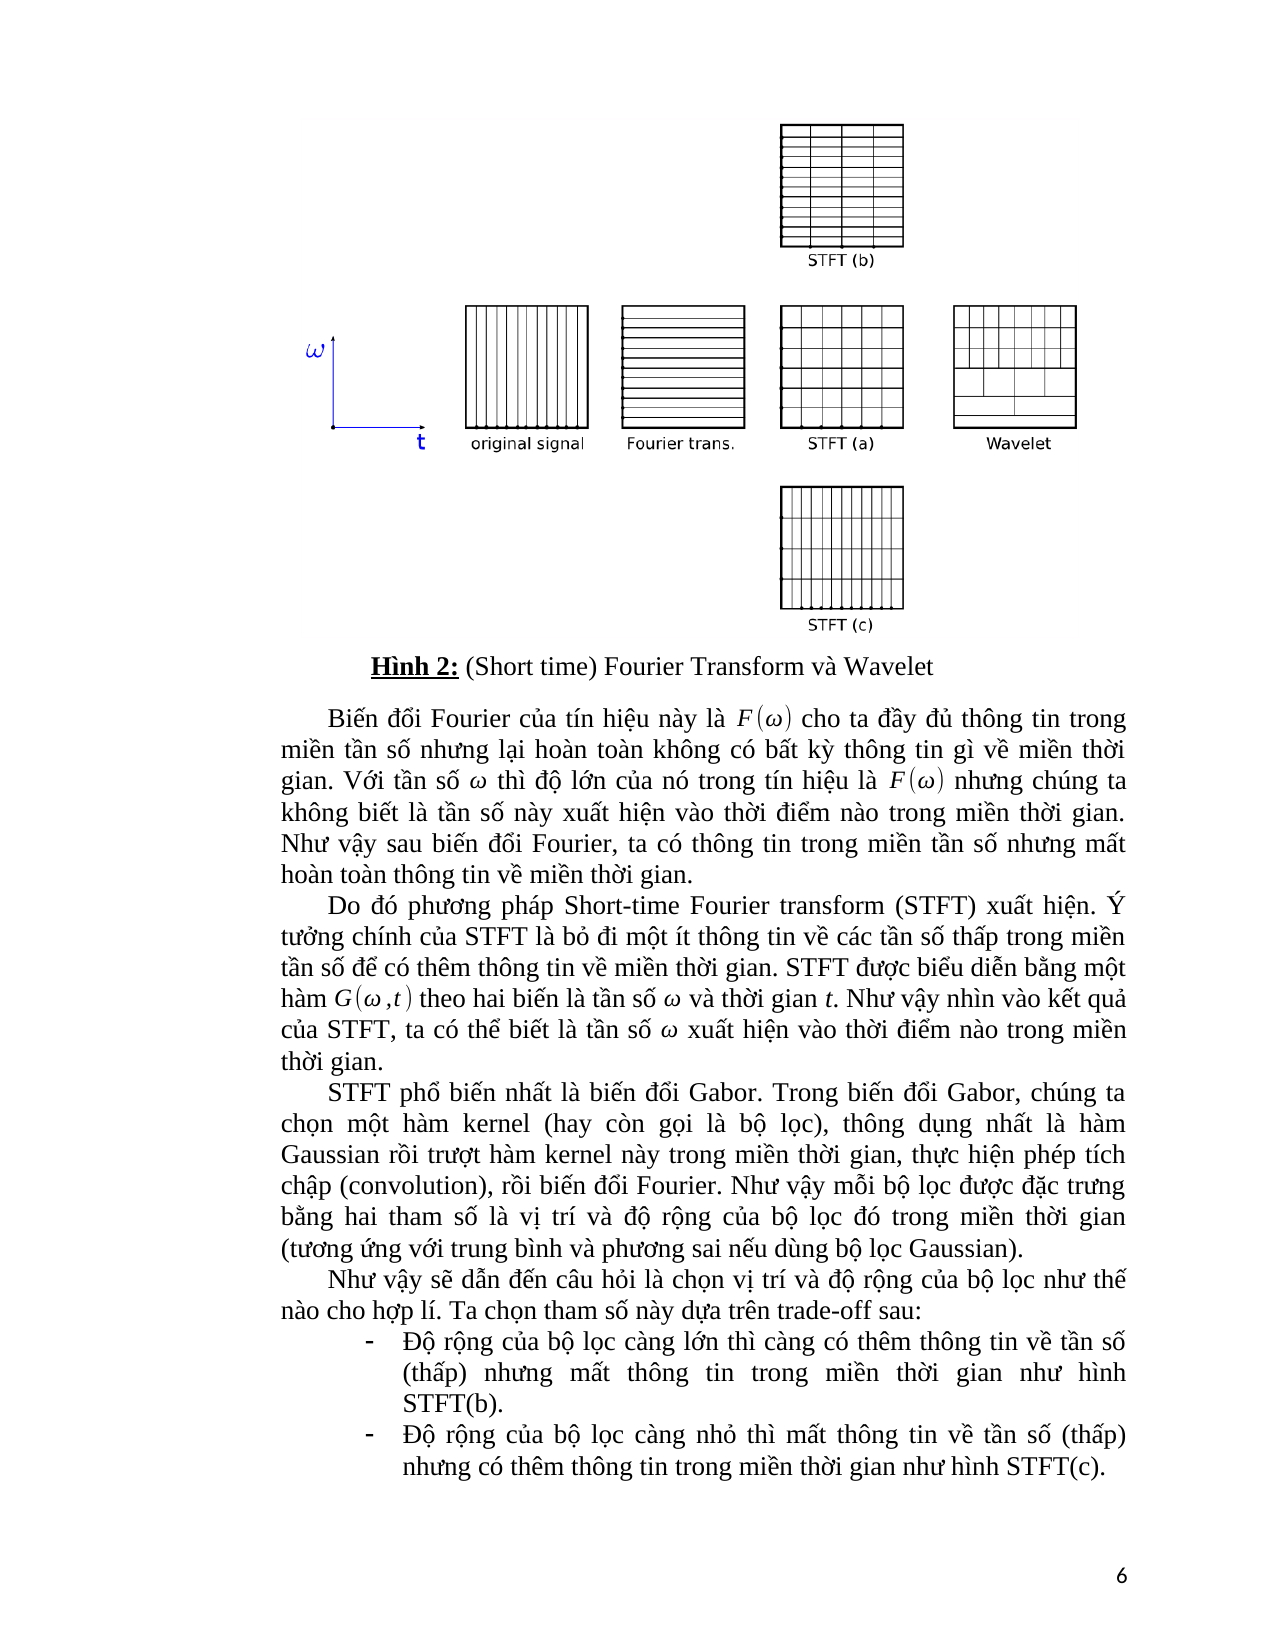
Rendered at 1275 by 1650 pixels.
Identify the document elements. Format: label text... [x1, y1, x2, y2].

picture [301, 118, 1079, 638]
list Như vậy sẽ dẫn đến câu hỏi là chọn vị trí và độ rộng của bộ lọc như thế nào cho hợp lí. Ta chọn tham số này dựa trên trade-off sau: [281, 1263, 1127, 1325]
list Do đó phương pháp Short-time Fourier transform (STFT) xuất hiện. Ý tưởng chính của STFT là bỏ đi một ít thông tin về các tần số thấp trong miền tần số để có thêm thông tin về miền thời gian. STFT được biểu diễn bằng một hàm theo hai biến là tần số và thời gian t. Như vậy nhìn vào kết quả của STFT, ta có thể biết là tần số xuất hiện vào thời điểm nào trong miền thời gian. [281, 889, 1127, 1076]
list Độ rộng của bộ lọc càng lớn thì càng có thêm thông tin về tần số (thấp) nhưng mất thông tin trong miền thời gian như hình STFT(b). [365, 1325, 1127, 1419]
list STFT phổ biến nhất là biến đổi Gabor. Trong biến đổi Gabor, chúng ta chọn một hàm kernel (hay còn gọi là bộ lọc), thông dụng nhất là hàm Gaussian rồi trượt hàm kernel này trong miền thời gian, thực hiện phép tích chập (convolution), rồi biến đổi Fourier. Như vậy mỗi bộ lọc được đặc trưng bằng hai tham số là vị trí và độ rộng của bộ lọc đó trong miền thời gian (tương ứng với trung bình và phương sai nếu dùng bộ lọc Gaussian). [281, 1076, 1127, 1263]
text Hình 2: (Short time) Fourier Transform và Wavelet [177, 650, 1127, 681]
list Biến đổi Fourier của tín hiệu này là cho ta đầy đủ thông tin trong miền tần số nhưng lại hoàn toàn không có bất kỳ thông tin gì về miền thời gian. Với tần số thì độ lớn của nó trong tín hiệu là nhưng chúng ta không biết là tần số này xuất hiện vào thời điểm nào trong miền thời gian. Như vậy sau biến đổi Fourier, ta có thông tin trong miền tần số nhưng mất hoàn toàn thông tin về miền thời gian. [281, 702, 1127, 889]
list Độ rộng của bộ lọc càng nhỏ thì mất thông tin về tần số (thấp) nhưng có thêm thông tin trong miền thời gian như hình STFT(c). [365, 1419, 1127, 1481]
